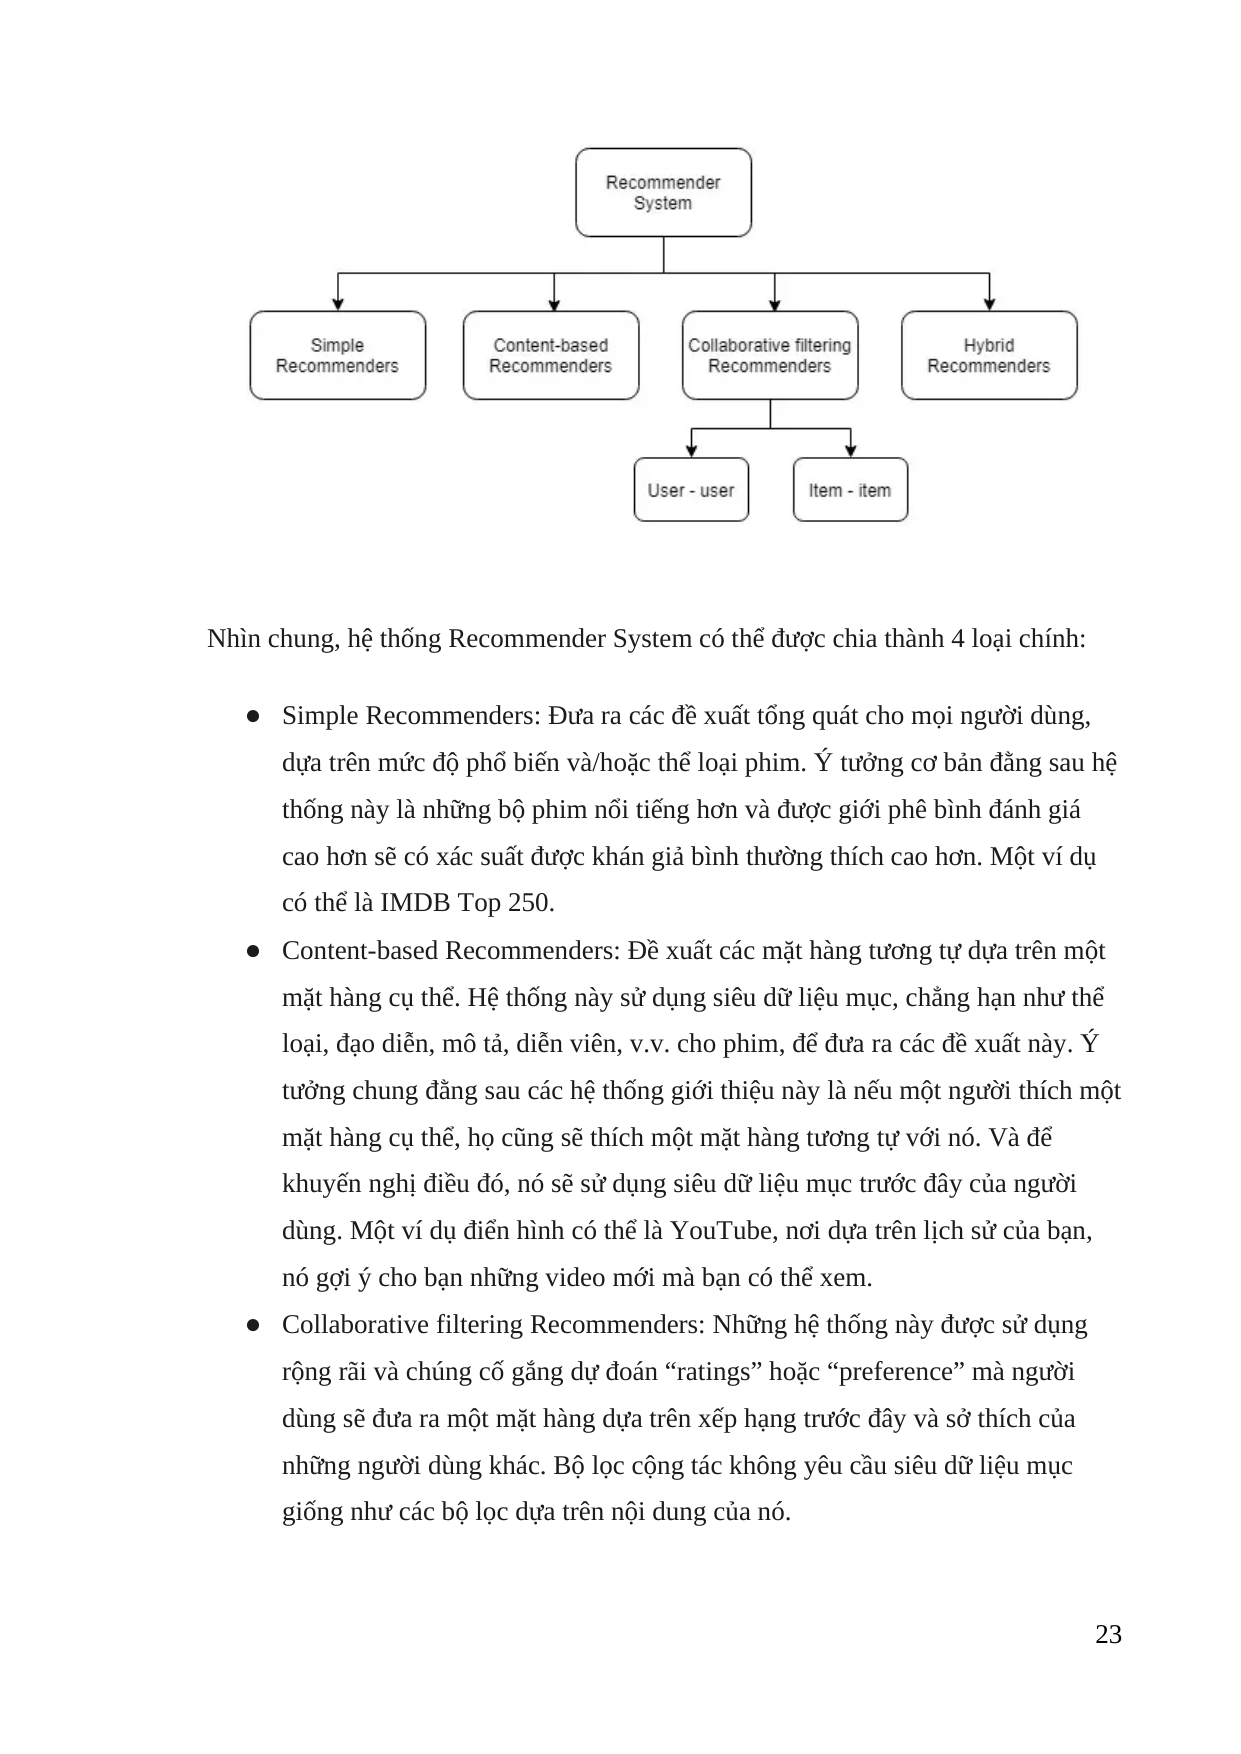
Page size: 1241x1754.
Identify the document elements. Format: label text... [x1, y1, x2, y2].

list Collaborative filtering Recommenders: Những hệ thống này được sử dụng rộng rãi và chúng cố gắng dự đoán “ratings” hoặc “preference” mà người dùng sẽ đưa ra một mặt hàng dựa trên xếp hạng trước đây và sở thích của những người dùng khác. Bộ lọc cộng tác không yêu cầu siêu dữ liệu mục giống như các bộ lọc dựa trên nội dung của nó. [244, 1307, 1122, 1527]
picture [206, 105, 1122, 566]
list Simple Recommenders: Đưa ra các đề xuất tổng quát cho mọi người dùng, dựa trên mức độ phổ biến và/hoặc thể loại phim. Ý tưởng cơ bản đằng sau hệ thống này là những bộ phim nổi tiếng hơn và được giới phê bình đánh giá cao hơn sẽ có xác suất được khán giả bình thường thích cao hơn. Một ví dụ có thể là IMDB Top 250. [244, 698, 1122, 917]
list Content-based Recommenders: Đề xuất các mặt hàng tương tự dựa trên một mặt hàng cụ thể. Hệ thống này sử dụng siêu dữ liệu mục, chẳng hạn như thể loại, đạo diễn, mô tả, diễn viên, v.v. cho phim, để đưa ra các đề xuất này. Ý tưởng chung đằng sau các hệ thống giới thiệu này là nếu một người thích một mặt hàng cụ thể, họ cũng sẽ thích một mặt hàng tương tự với nó. Và để khuyến nghị điều đó, nó sẽ sử dụng siêu dữ liệu mục trước đây của người dùng. Một ví dụ điển hình có thể là YouTube, nơi dựa trên lịch sử của bạn, nó gợi ý cho bạn những video mới mà bạn có thể xem. [244, 933, 1122, 1292]
text Nhìn chung, hệ thống Recommender System có thể được chia thành 4 loại chính: [207, 622, 1122, 654]
